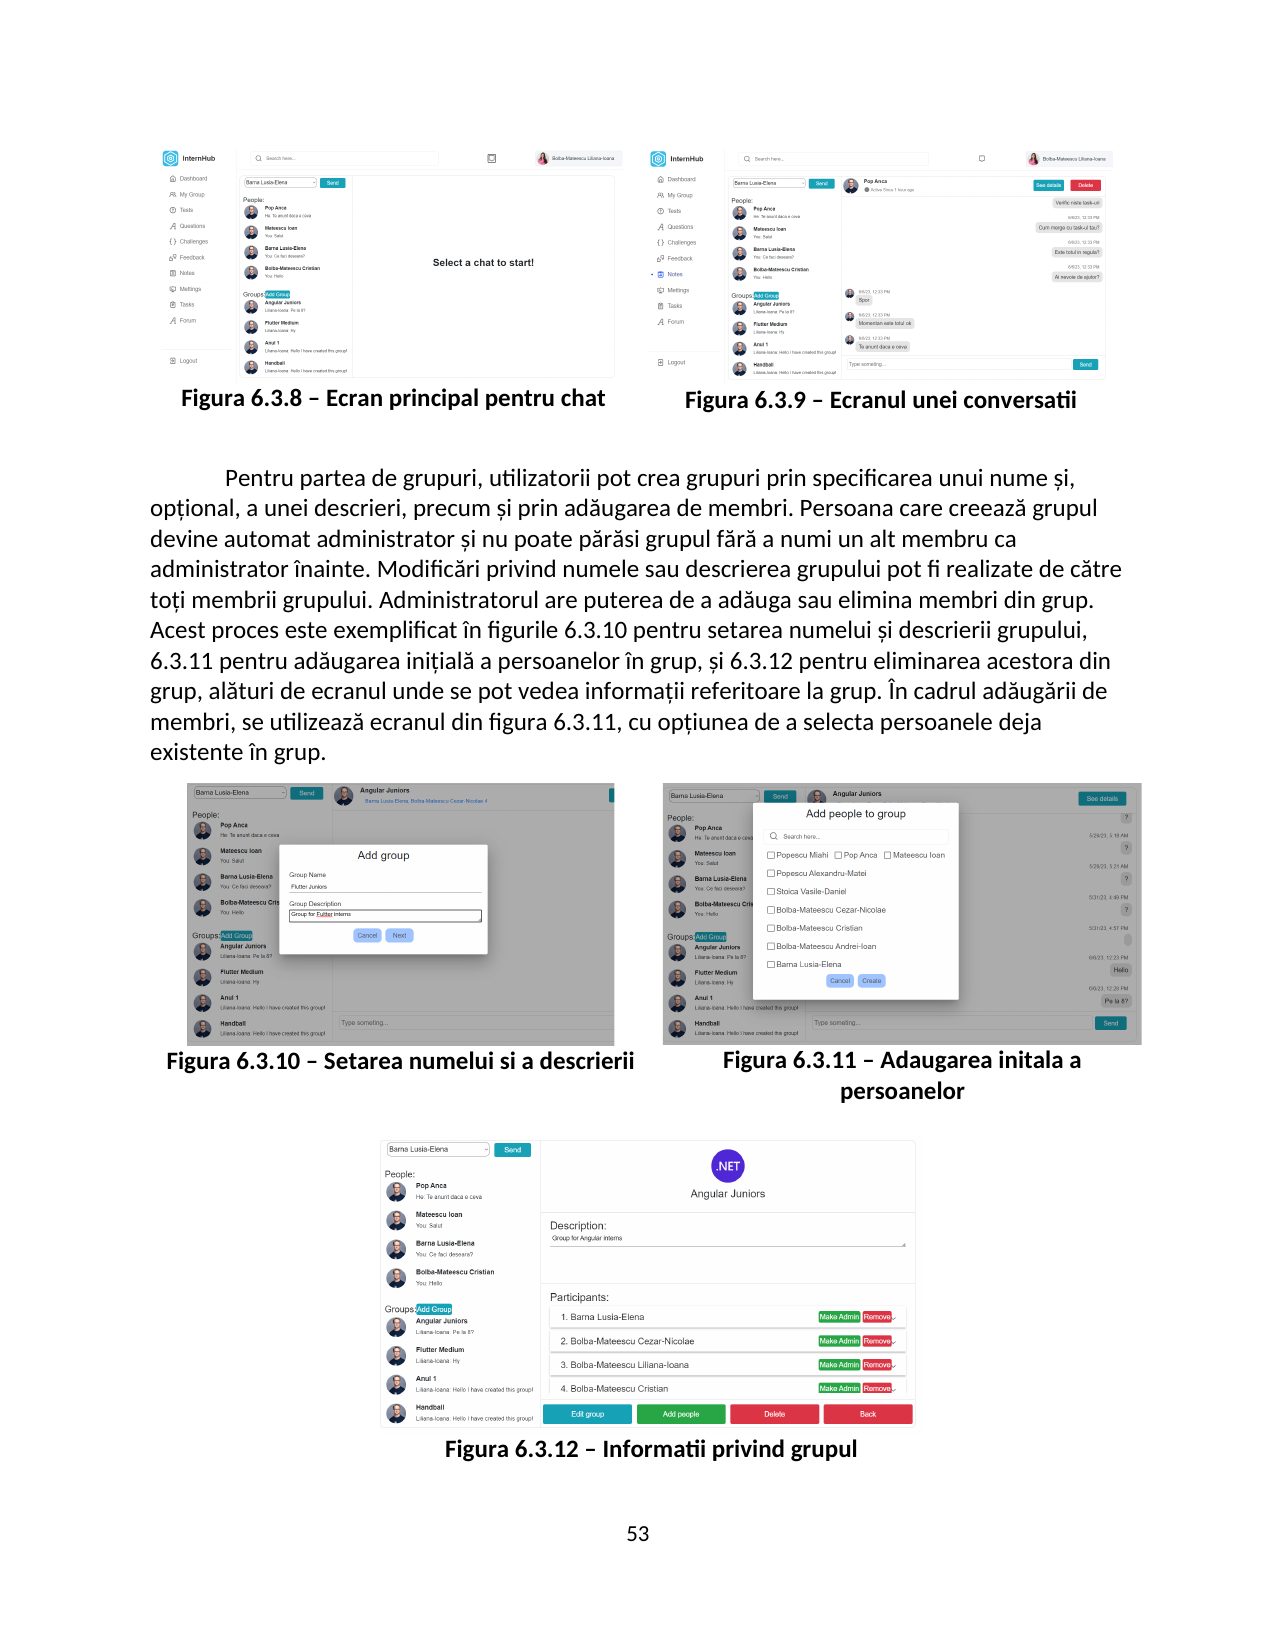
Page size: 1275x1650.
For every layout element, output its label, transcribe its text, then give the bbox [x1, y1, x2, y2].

picture [379, 1136, 924, 1434]
picture [187, 783, 615, 1046]
table_cell Figura 6.3.12 – Informatii privind grupul [150, 1136, 1153, 1464]
picture [648, 150, 1113, 384]
picture [161, 150, 623, 383]
picture [662, 783, 1142, 1045]
table_header Figura 6.3.8 – Ecran principal pentru chat [150, 150, 637, 414]
text Pentru partea de grupuri, utilizatorii pot crea grupuri prin specificarea unui nume și, opțional, a unei descrieri, precum și prin adăugarea de membri. Persoana care creează grupul devine automat administrator și nu poate părăsi grupul fără a numi un alt membru ca administrator înainte. Modificări privind numele sau descrierea grupului pot fi realizate de către toți membrii grupului. Administratorul are puterea de a adăuga sau elimina membri din grup. Acest proces este exemplificat în figurile 6.3.10 pentru setarea numelui și descrierii grupului, 6.3.11 pentru adăugarea inițială a persoanelor în grup, și 6.3.12 pentru eliminarea acestora din grup, alături de ecranul unde se pot vedea informații referitoare la grup. În cadrul adăugării de membri, se utilizează ecranul din figura 6.3.11, cu opțiunea de a selecta persoanele deja existente în grup. [150, 462, 1125, 767]
table_header Figura 6.3.11 – Adaugarea initala a persoanelor [651, 784, 1153, 1136]
table_header Figura 6.3.10 – Setarea numelui si a descrierii [150, 784, 651, 1136]
table_header Figura 6.3.9 – Ecranul unei conversatii [637, 150, 1125, 414]
